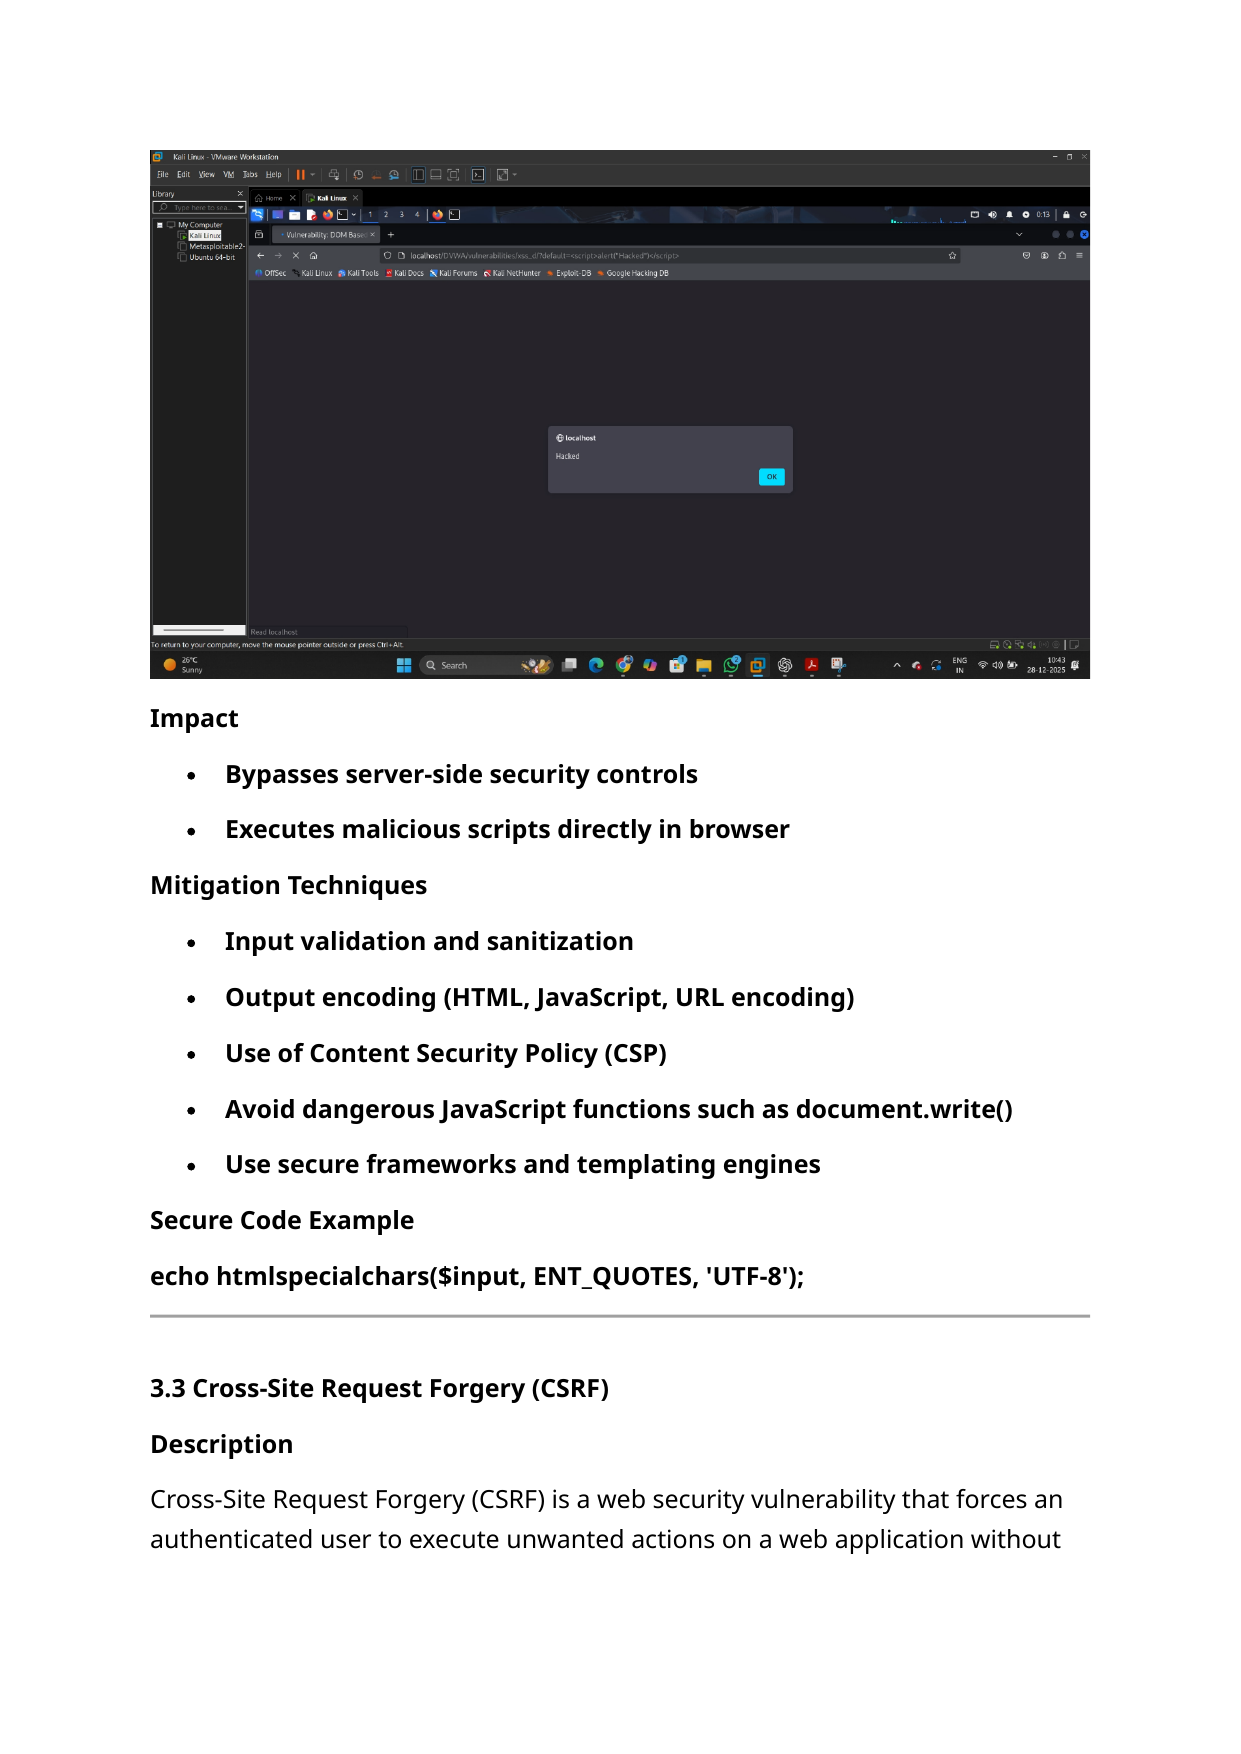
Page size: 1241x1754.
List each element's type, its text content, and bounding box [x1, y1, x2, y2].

list Avoid dangerous JavaScript functions such as document.write() [187, 1091, 1090, 1125]
text Mitigation Techniques [150, 868, 1090, 902]
list Output encoding (HTML, JavaScript, URL encoding) [187, 979, 1090, 1014]
text Secure Code Example [150, 1203, 1090, 1237]
text echo htmlspecialchars($input, ENT_QUOTES, 'UTF-8'); [150, 1259, 1090, 1293]
text Impact [150, 700, 1090, 734]
list Use of Content Security Policy (CSP) [187, 1035, 1090, 1069]
list Use secure frameworks and templating engines [187, 1147, 1090, 1181]
list Executes malicious scripts directly in browser [187, 812, 1090, 846]
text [150, 1482, 1090, 1555]
text 3.3 Cross-Site Request Forgery (CSRF) [150, 1370, 1090, 1404]
list Input validation and sanitization [187, 924, 1090, 958]
list Bypasses server-side security controls [187, 756, 1090, 790]
picture [150, 150, 1091, 679]
text Description [150, 1426, 1090, 1460]
